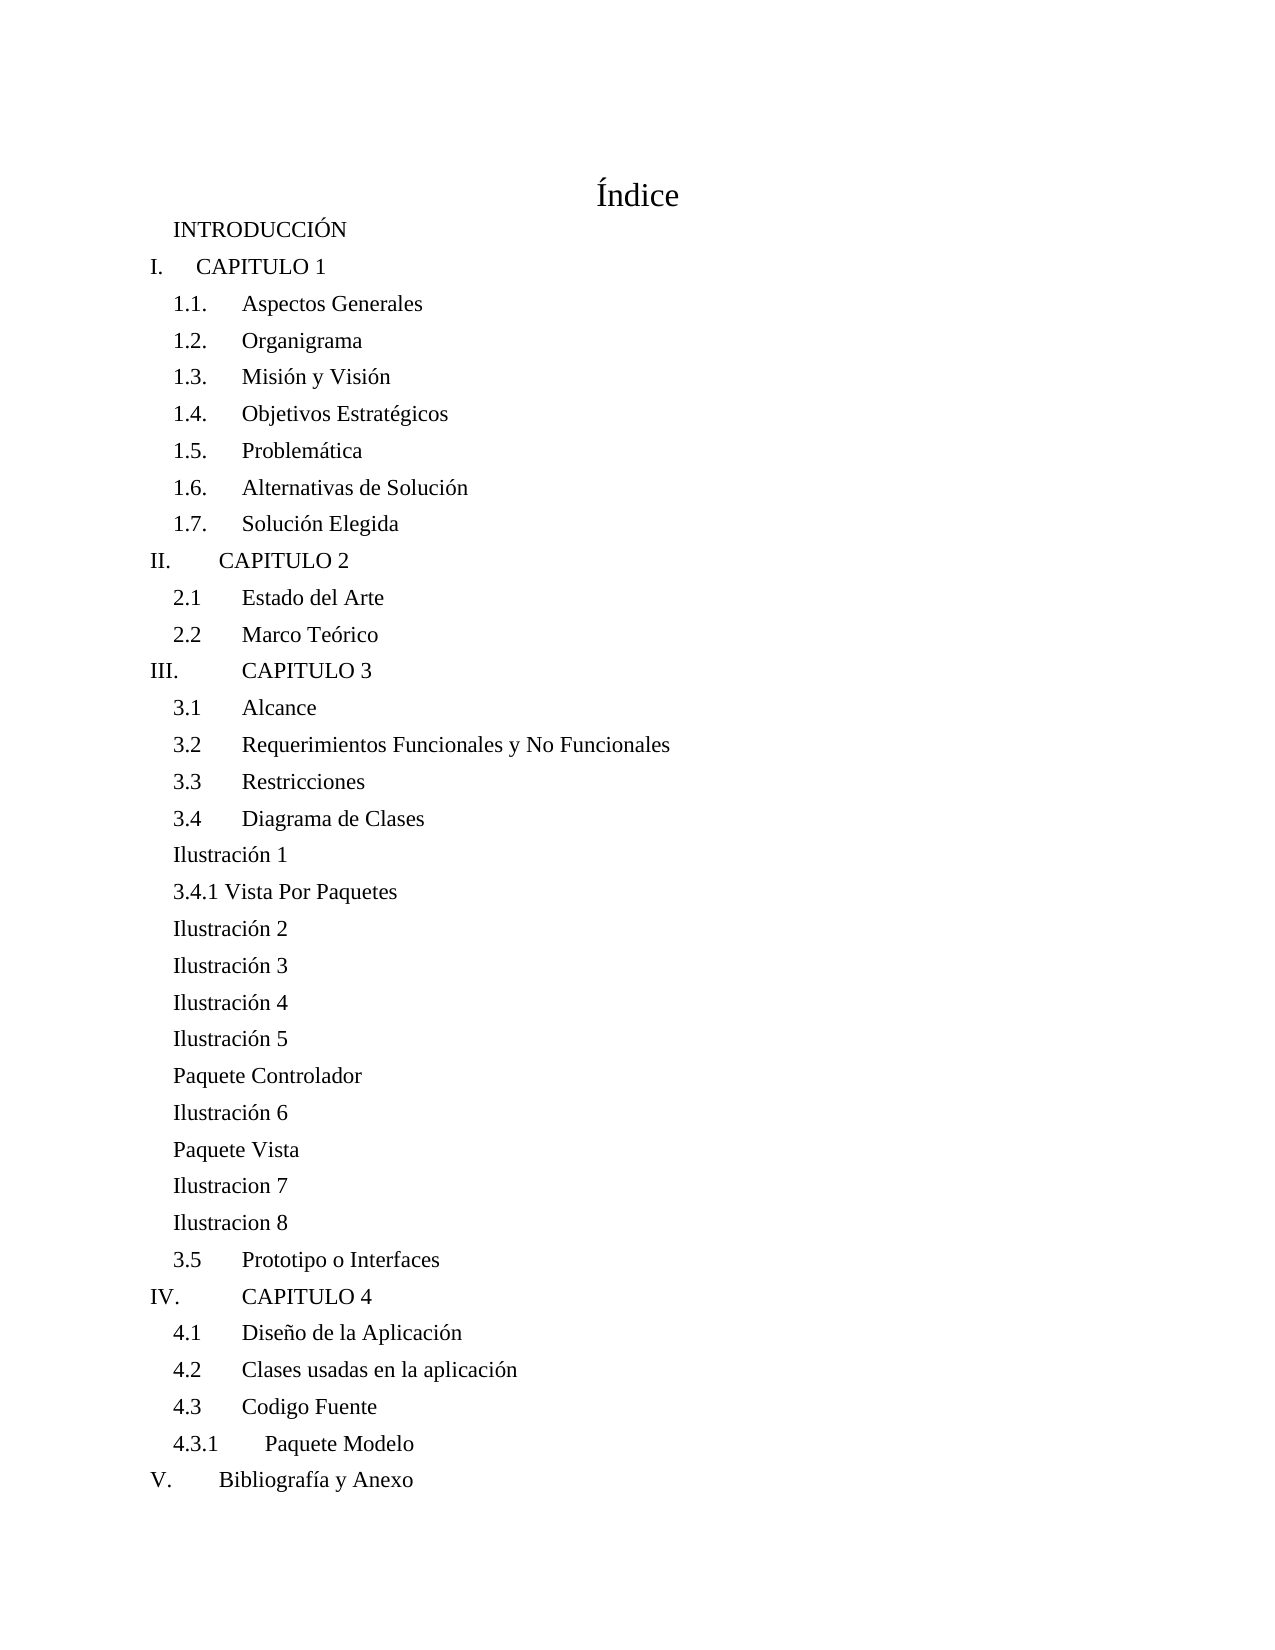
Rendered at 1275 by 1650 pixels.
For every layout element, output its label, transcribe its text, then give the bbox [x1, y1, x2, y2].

text Índice [150, 175, 1125, 213]
